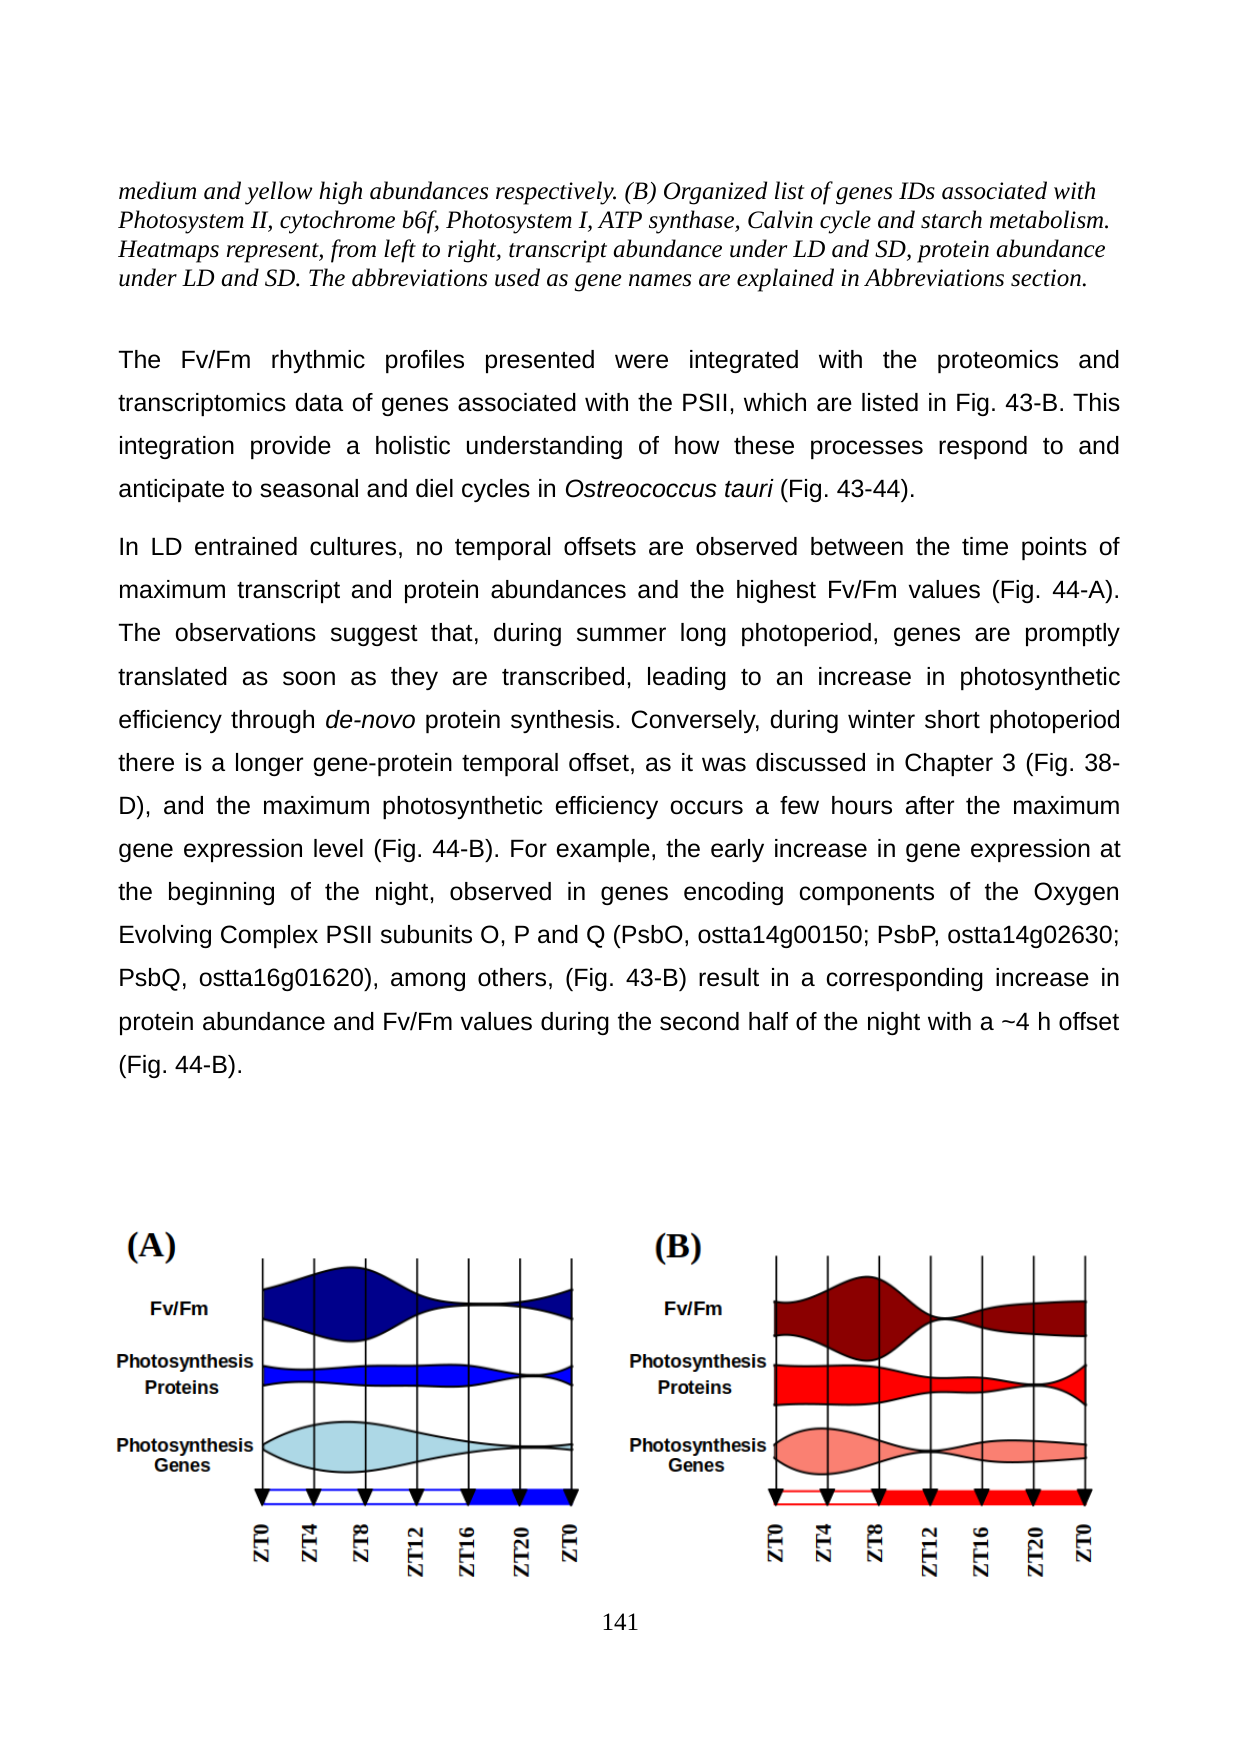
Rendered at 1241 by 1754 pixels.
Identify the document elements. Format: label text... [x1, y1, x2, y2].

picture [110, 1208, 1114, 1590]
text In LD entrained cultures, no temporal offsets are observed between the time points of maximum transcript and protein abundances and the highest Fv/Fm values (Fig. 44-A). The observations suggest that, during summer long photoperiod, genes are promptly translated as soon as they are transcribed, leading to an increase in photosynthetic efficiency through de-novo protein synthesis. Conversely, during winter short photoperiod there is a longer gene-protein temporal offset, as it was discussed in Chapter 3 (Fig. 38-D), and the maximum photosynthetic efficiency occurs a few hours after the maximum gene expression level (Fig. 44-B). For example, the early increase in gene expression at the beginning of the night, observed in genes encoding components of the Oxygen Evolving Complex PSII subunits O, P and Q (PsbO, ostta14g00150; PsbP, ostta14g02630; PsbQ, ostta16g01620), among others, (Fig. 43-B) result in a corresponding increase in protein abundance and Fv/Fm values during the second half of the night with a ~4 h offset (Fig. 44-B). [118, 532, 1122, 1078]
text medium and yellow high abundances respectively. (B) Organized list of genes IDs associated with Photosystem II, cytochrome b6f, Photosystem I, ATP synthase, Calvin cycle and starch metabolism. Heatmaps represent, from left to right, transcript abundance under LD and SD, protein abundance under LD and SD. The abbreviations used as gene names are explained in Abbreviations section. [118, 176, 1122, 291]
text The Fv/Fm rhythmic profiles presented were integrated with the proteomics and transcriptomics data of genes associated with the PSII, which are listed in Fig. 43-B. This integration provide a holistic understanding of how these processes respond to and anticipate to seasonal and diel cycles in Ostreococcus tauri (Fig. 43-44). [118, 345, 1122, 503]
